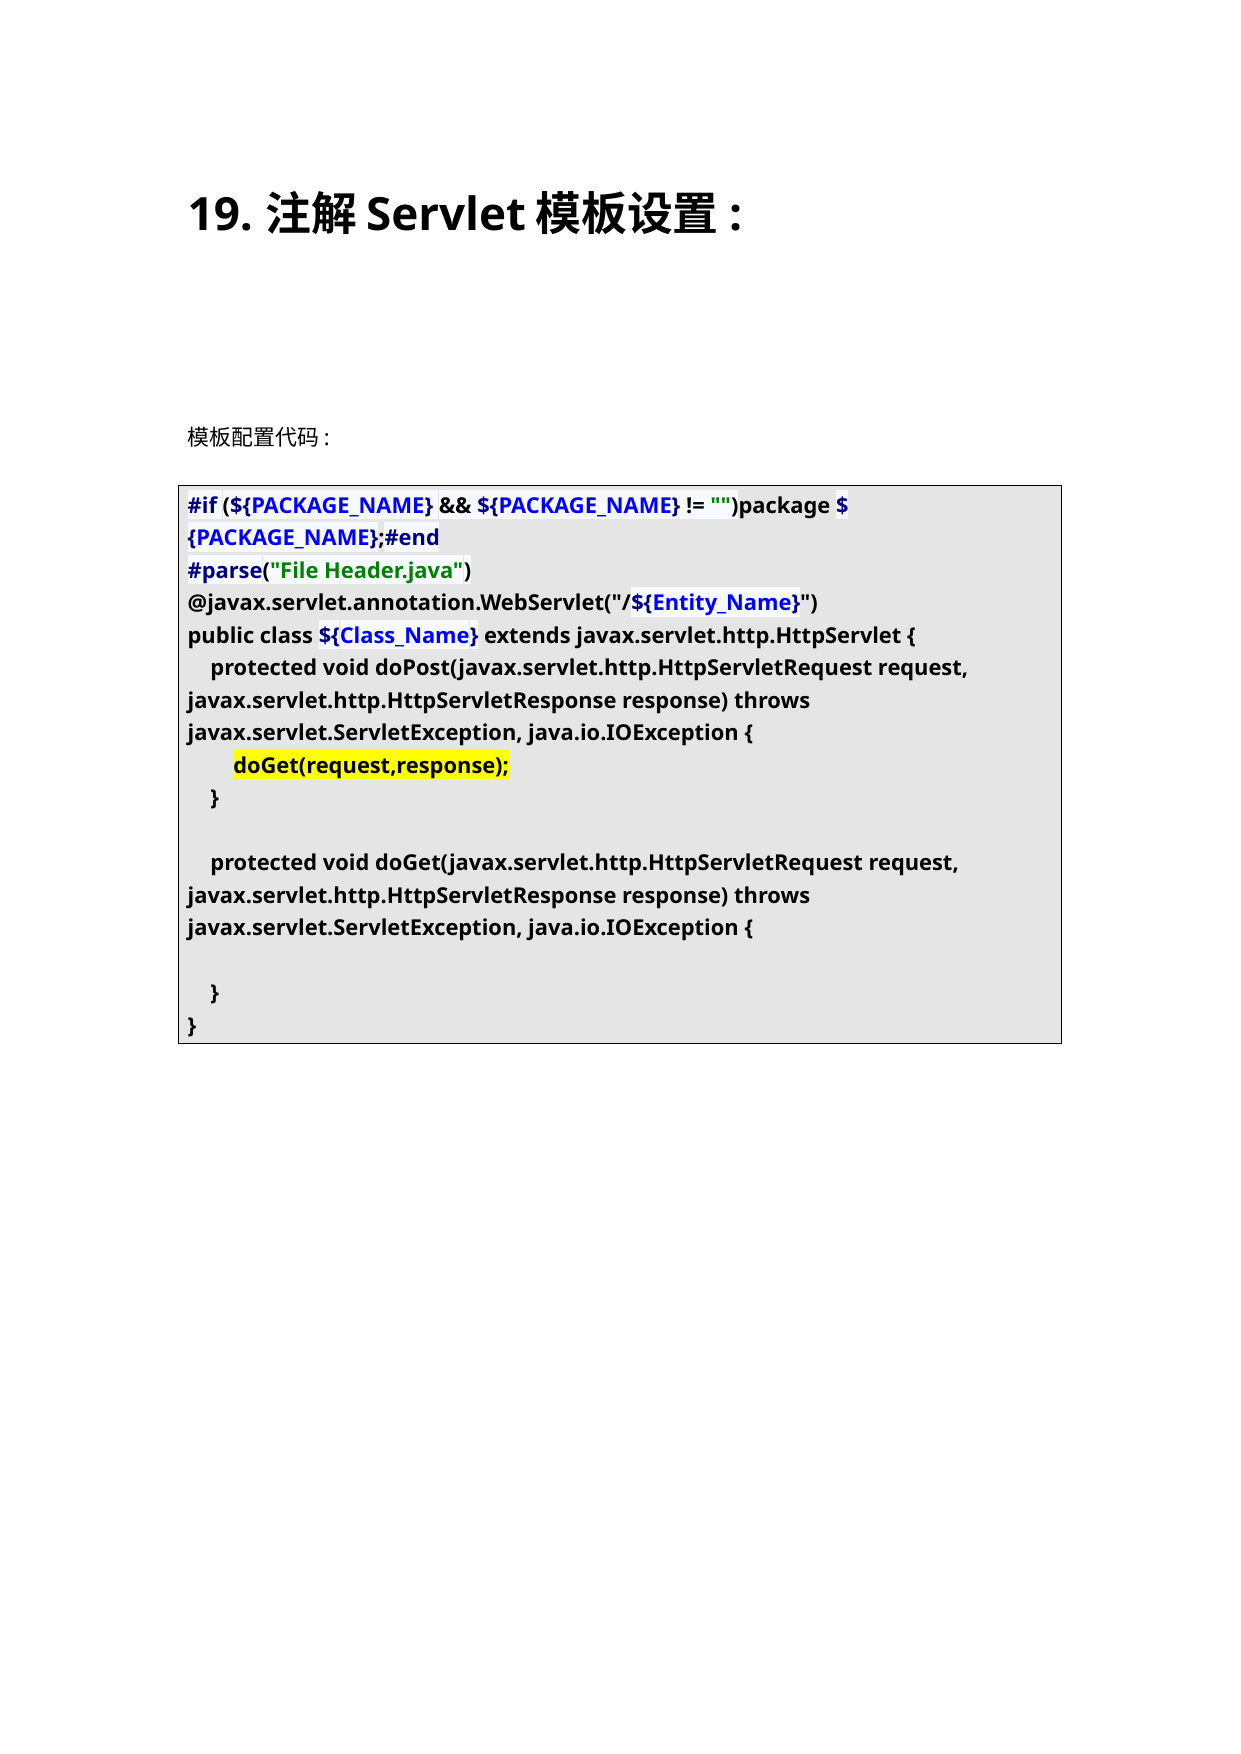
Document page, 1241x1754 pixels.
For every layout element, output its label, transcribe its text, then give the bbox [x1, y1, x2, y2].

subtitle 19. 注解Servlet模板设置 : [187, 162, 1053, 259]
text #if (${PACKAGE_NAME} && ${PACKAGE_NAME} != "")package ${PACKAGE_NAME};#end #parse("File Header.java") @javax.servlet.annotation.WebServlet("/${Entity_Name}") public class ${Class_Name} extends javax.servlet.http.HttpServlet { protected void doPost(javax.servlet.http.HttpServletRequest request, javax.servlet.http.HttpServletResponse response) throws javax.servlet.ServletException, java.io.IOException { doGet(request,response); } protected void doGet(javax.servlet.http.HttpServletRequest request, javax.servlet.http.HttpServletResponse response) throws javax.servlet.ServletException, java.io.IOException { } } [179, 486, 1061, 1043]
text 模板配置代码 : [187, 420, 1053, 453]
